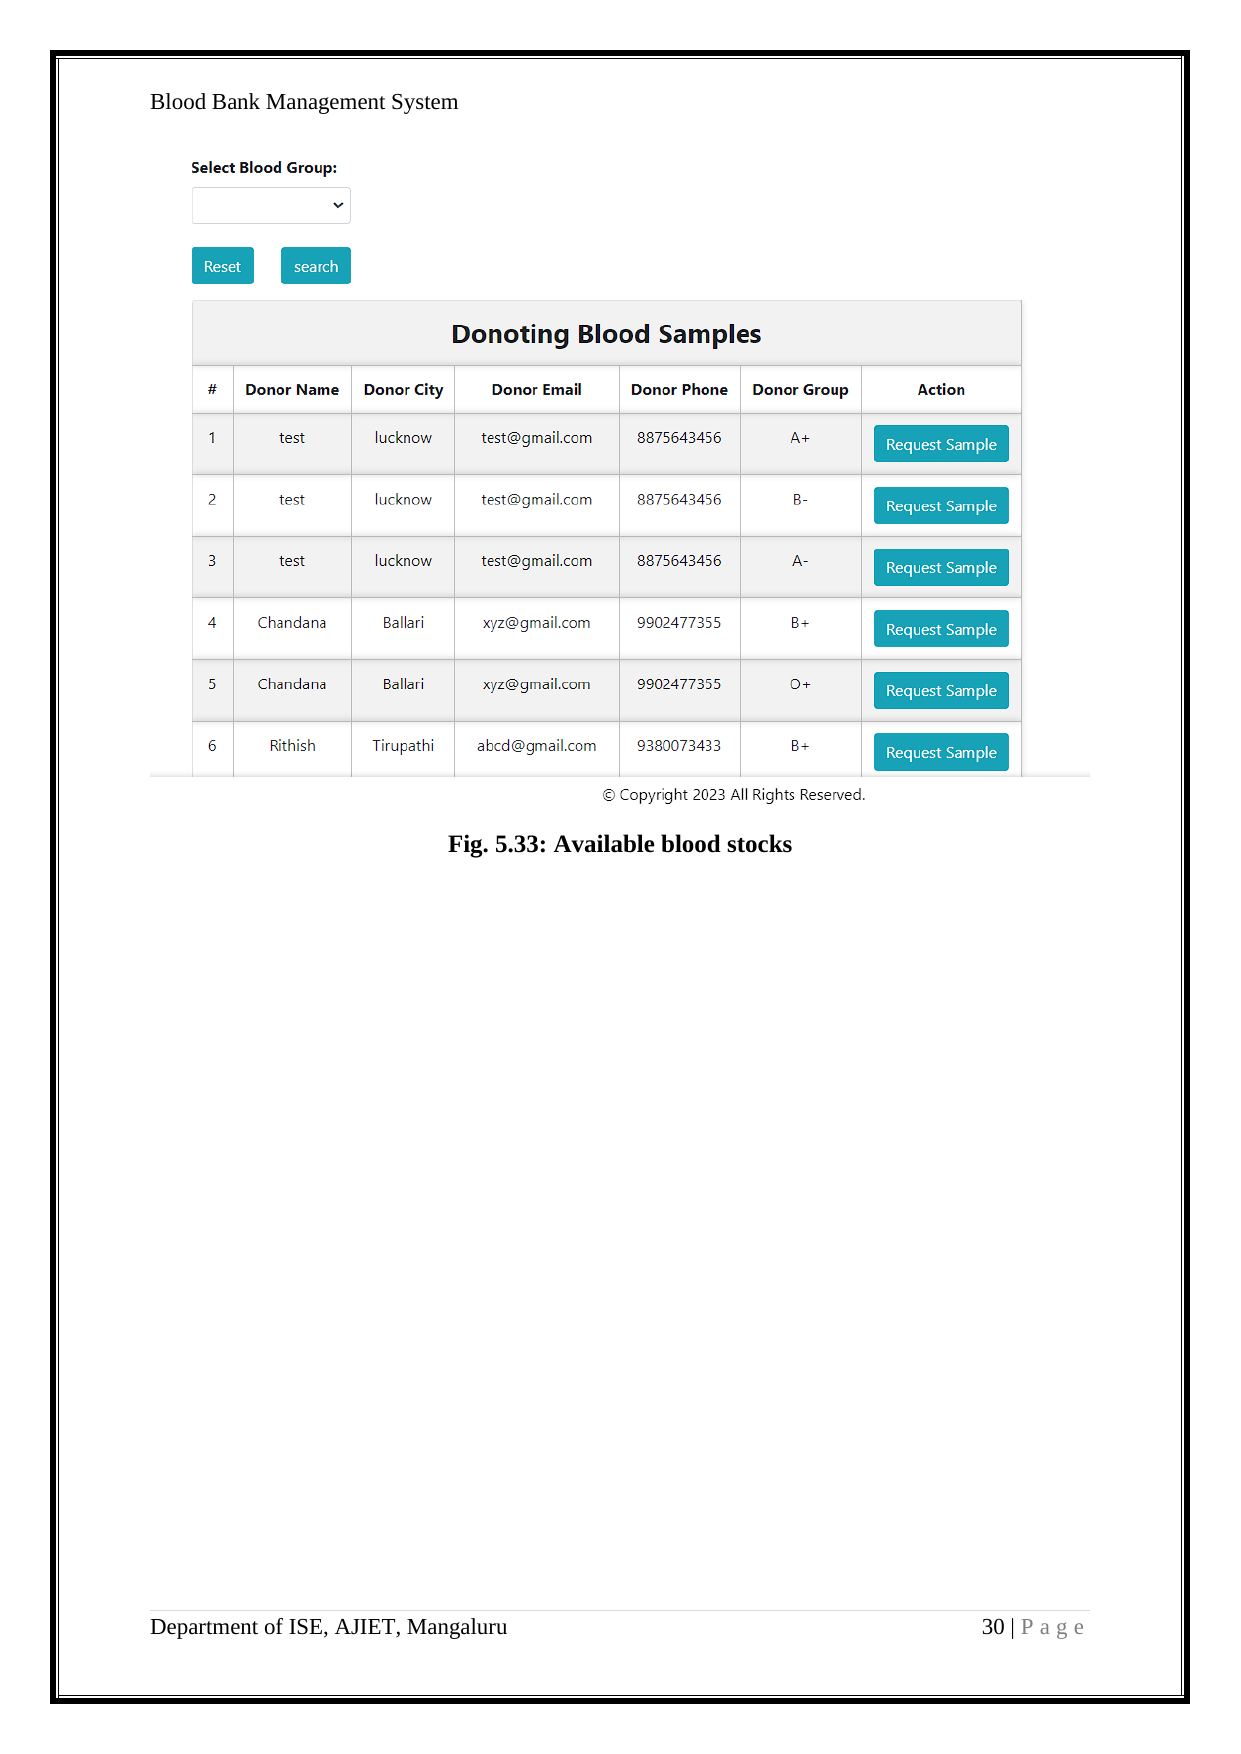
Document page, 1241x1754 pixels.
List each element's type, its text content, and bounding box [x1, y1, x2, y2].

picture [150, 150, 1091, 816]
text Fig. 5.33: Available blood stocks [150, 829, 1090, 858]
